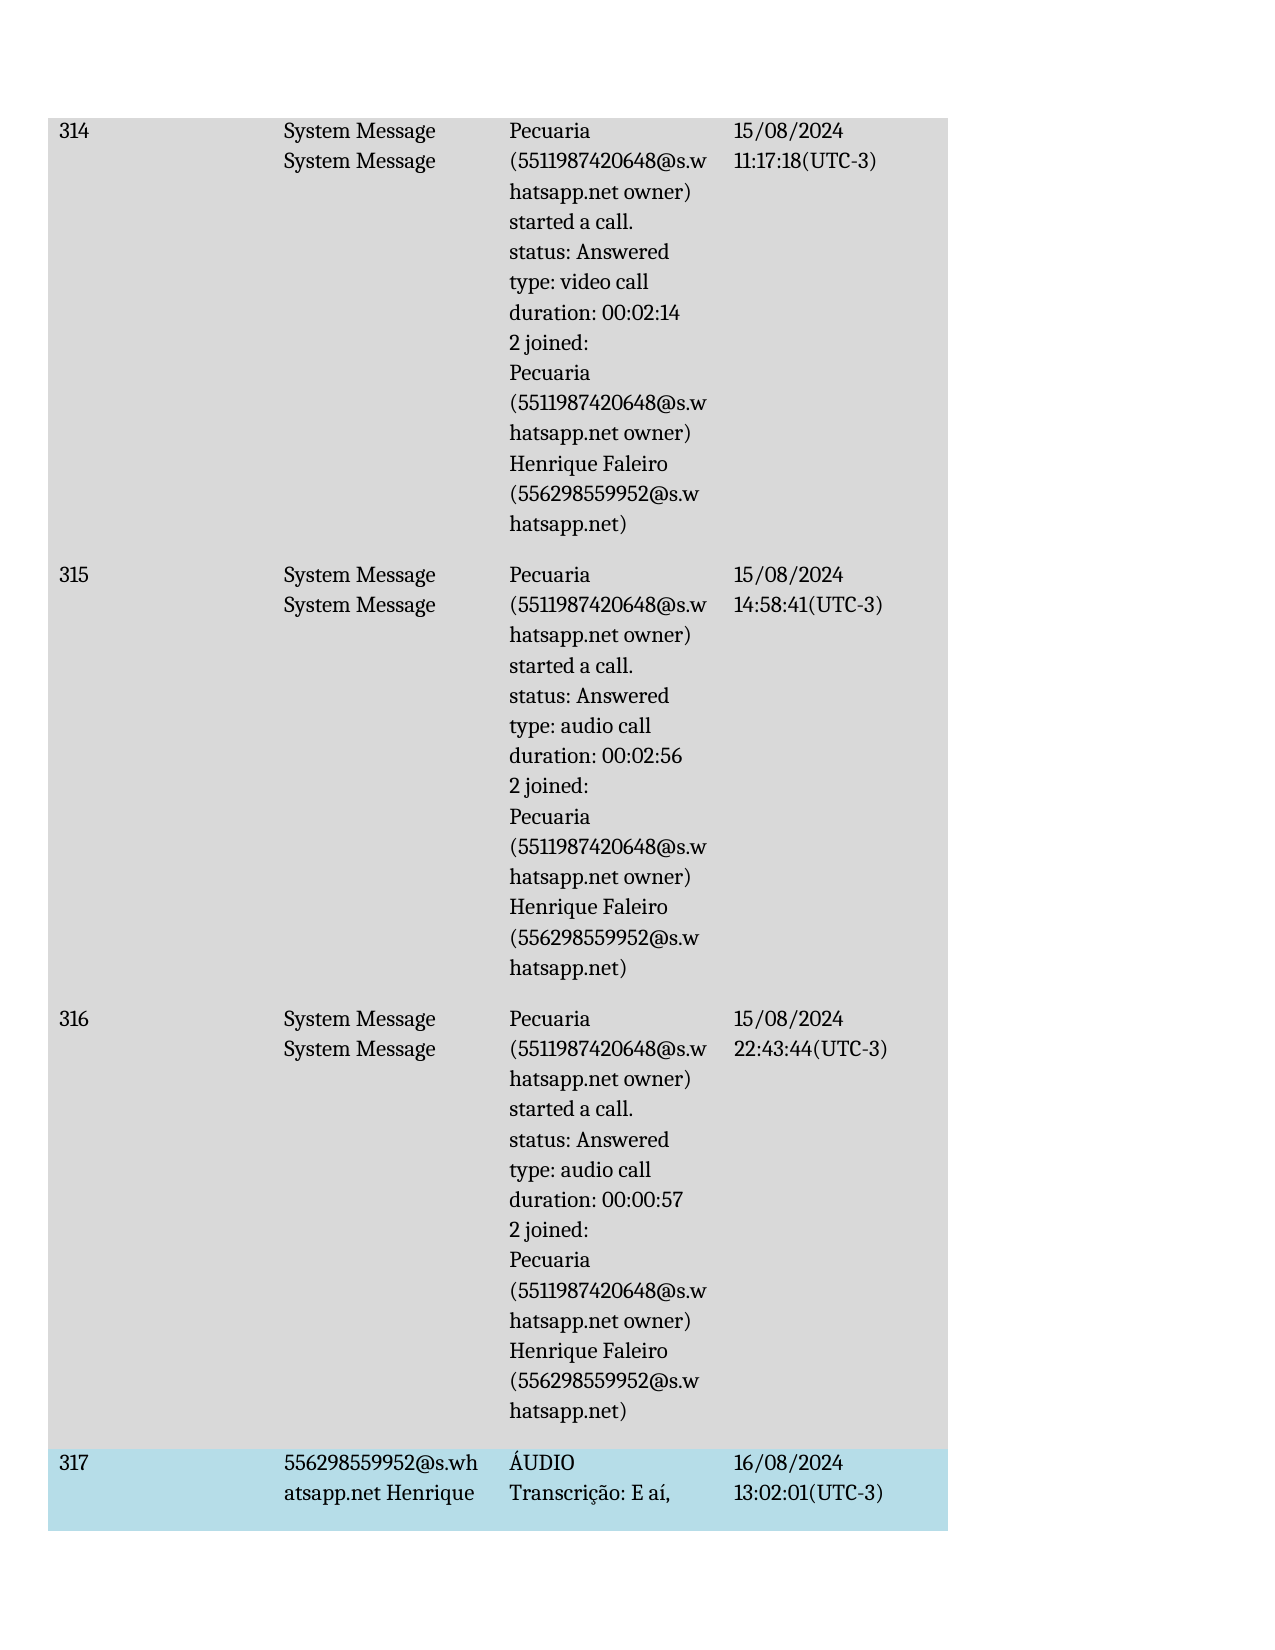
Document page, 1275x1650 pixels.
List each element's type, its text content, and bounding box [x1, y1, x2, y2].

table_cell 317 [48, 1449, 273, 1531]
table_cell Pecuaria (5511987420648@s.whatsapp.net owner) started a call. status: Answered type: audio call duration: 00:02:56 2 joined: Pecuaria (5511987420648@s.whatsapp.net owner) Henrique Faleiro (556298559952@s.whatsapp.net) [498, 562, 723, 1006]
table_cell System Message System Message [273, 1006, 498, 1449]
table_cell Pecuaria (5511987420648@s.whatsapp.net owner) started a call. status: Answered type: audio call duration: 00:00:57 2 joined: Pecuaria (5511987420648@s.whatsapp.net owner) Henrique Faleiro (556298559952@s.whatsapp.net) [498, 1006, 723, 1449]
table_cell 15/08/2024 11:17:18(UTC-3) [723, 118, 948, 562]
table_cell 315 [48, 562, 273, 1006]
table_cell 15/08/2024 22:43:44(UTC-3) [723, 1006, 948, 1449]
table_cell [273, 118, 498, 562]
table_cell 15/08/2024 14:58:41(UTC-3) [723, 562, 948, 1006]
table_cell System Message System Message [273, 562, 498, 1006]
table_cell 316 [48, 1006, 273, 1449]
table_cell Pecuaria (5511987420648@s.whatsapp.net owner) started a call. status: Answered type: video call duration: 00:02:14 2 joined: Pecuaria (5511987420648@s.whatsapp.net owner) Henrique Faleiro (556298559952@s.whatsapp.net) [498, 118, 723, 562]
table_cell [498, 1449, 723, 1531]
table_cell 314 [48, 118, 273, 562]
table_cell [723, 1449, 948, 1531]
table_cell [273, 1449, 498, 1531]
